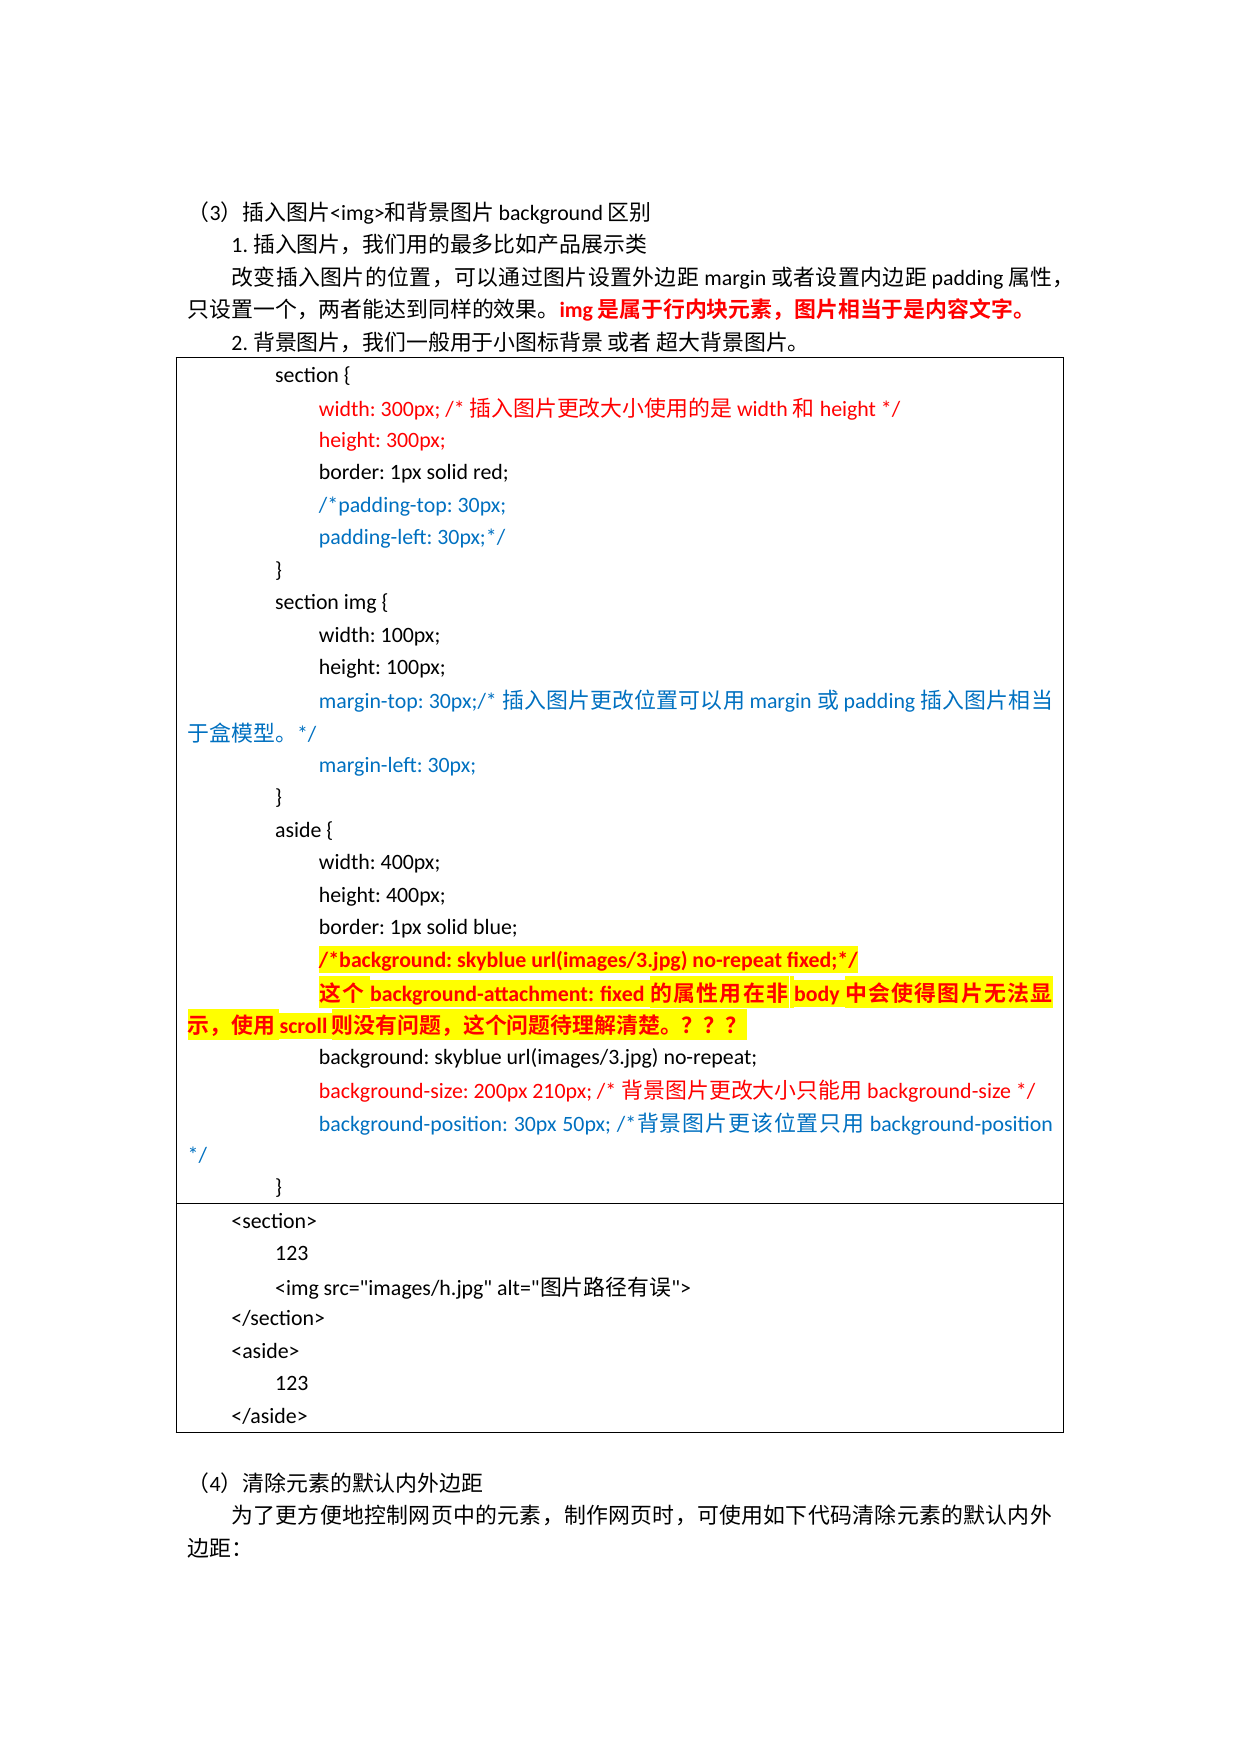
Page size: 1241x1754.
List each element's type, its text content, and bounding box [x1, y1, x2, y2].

text 为了更方便地控制网页中的元素，制作网页时，可使用如下代码清除元素的默认内外边距： [187, 1498, 1053, 1563]
list 插入图片<img>和背景图片background区别 [187, 194, 1053, 227]
table_cell <section> 123 <img src="images/h.jpg" alt="图片路径有误"> </section> <aside> 123 </aside> [177, 1204, 1063, 1432]
text （4）清除元素的默认内外边距 [187, 1465, 1053, 1498]
table_header section { width: 300px; /* 插入图片更改大小使用的是 width 和 height */ height: 300px; border: 1px solid red; /*padding-top: 30px; padding-left: 30px;*/ } section img { width: 100px; height: 100px; margin-top: 30px;/* 插入图片更改位置可以用margin 或padding 插入图片相当于盒模型。*/ margin-left: 30px; } aside { width: 400px; height: 400px; border: 1px solid blue; /*background: skyblue url(images/3.jpg) no-repeat fixed;*/ 这个background-attachment: fixed的属性用在非body中会使得图片无法显示，使用scroll则没有问题，这个问题待理解清楚。？？？ background: skyblue url(images/3.jpg) no-repeat; background-size: 200px 210px; /* 背景图片更改大小只能用 background-size */ background-position: 30px 50px; /*背景图片更该位置只用background-position */ } [177, 358, 1063, 1203]
list 改变插入图片的位置，可以通过图片设置外边距margin或者设置内边距padding属性，只设置一个，两者能达到同样的效果。img是属于行内块元素，图片相当于是内容文字。 [187, 259, 1053, 324]
list 插入图片，我们用的最多比如产品展示类 [187, 227, 1053, 259]
text 2. 背景图片，我们一般用于小图标背景 或者 超大背景图片。 [187, 324, 1053, 357]
